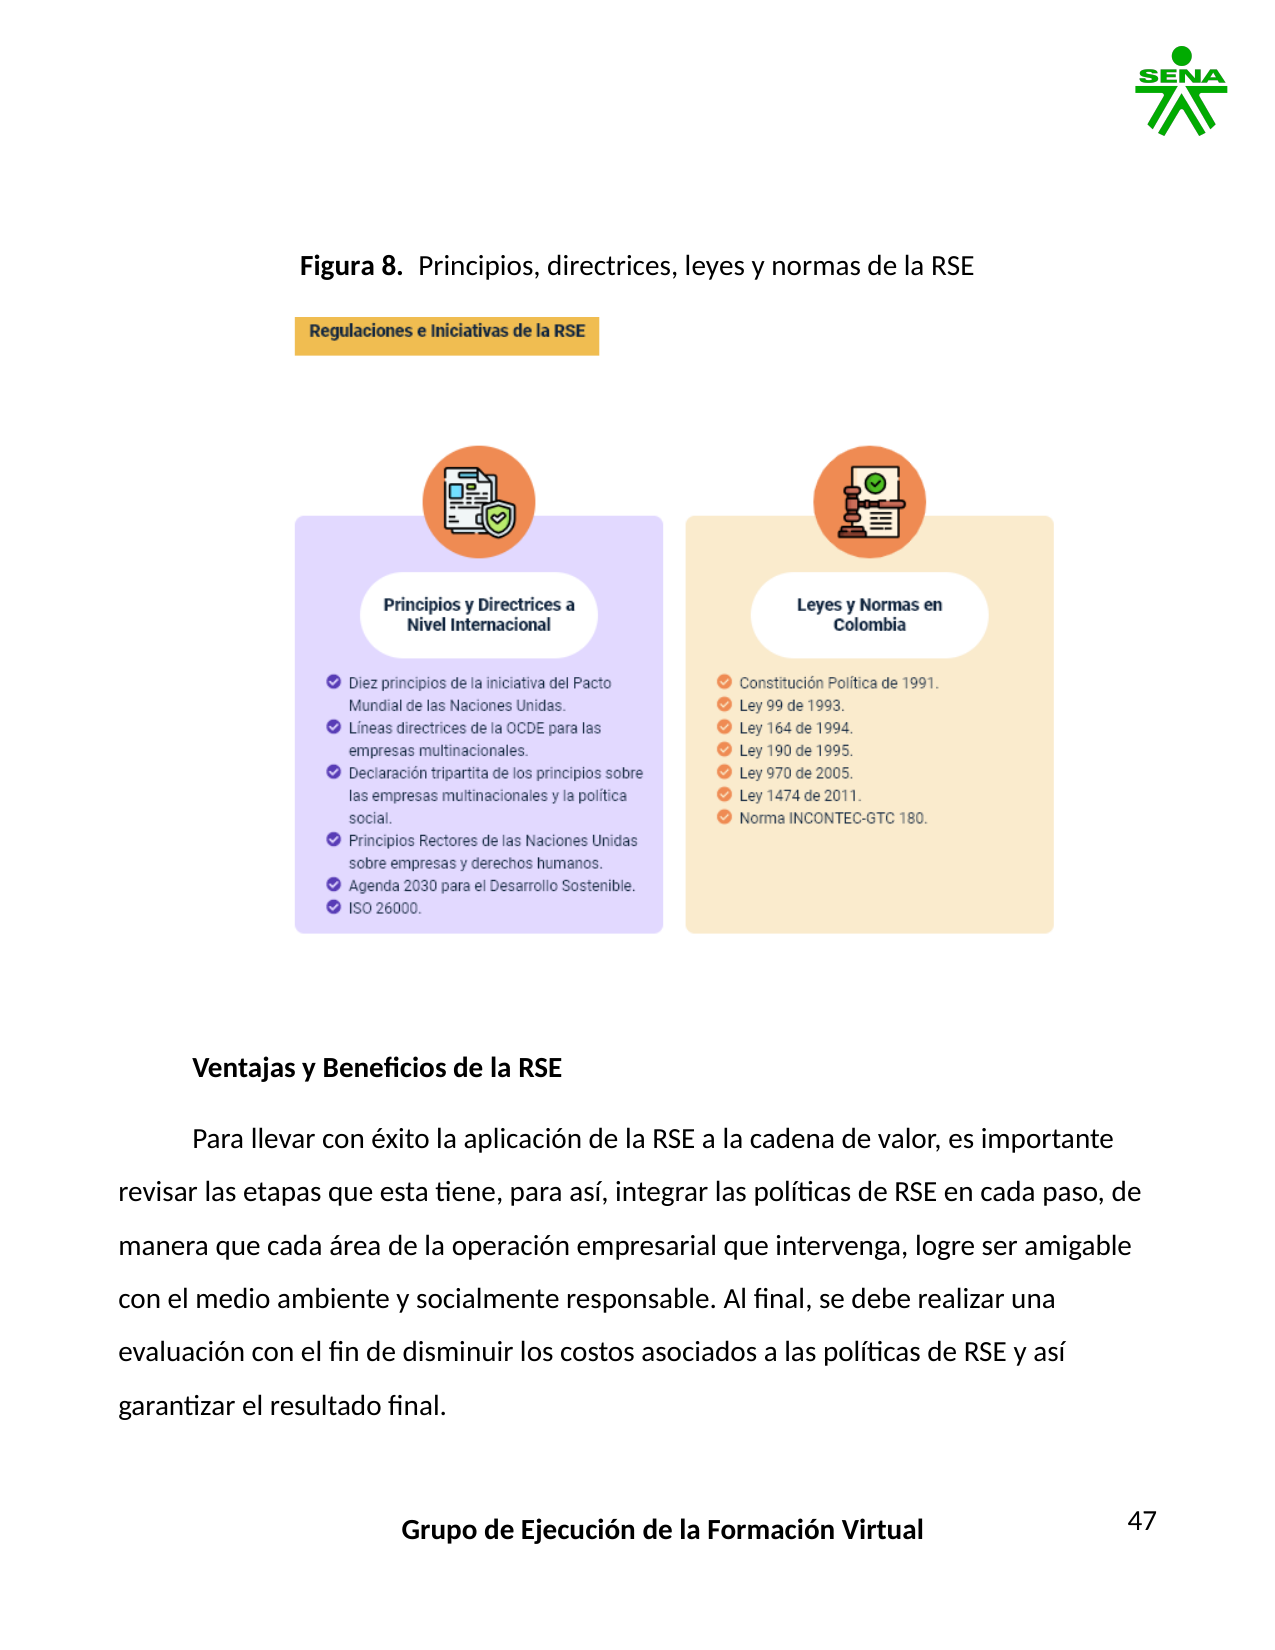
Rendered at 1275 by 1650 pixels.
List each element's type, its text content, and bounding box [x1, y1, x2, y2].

picture [1135, 46, 1228, 136]
text Ventajas y Beneficios de la RSE [118, 1049, 1157, 1085]
picture [285, 317, 1064, 945]
text Para llevar con éxito la aplicación de la RSE a la cadena de valor, es importante revisar las etapas que esta tiene, para así, integrar las políticas de RSE en cada paso, de manera que cada área de la operación empresarial que intervenga, logre ser amigable con el medio ambiente y socialmente responsable. Al final, se debe realizar una evaluación con el fin de disminuir los costos asociados a las políticas de RSE y así garantizar el resultado final. [118, 1120, 1157, 1422]
text Principios, directrices, leyes y normas de la RSE [118, 247, 1157, 283]
